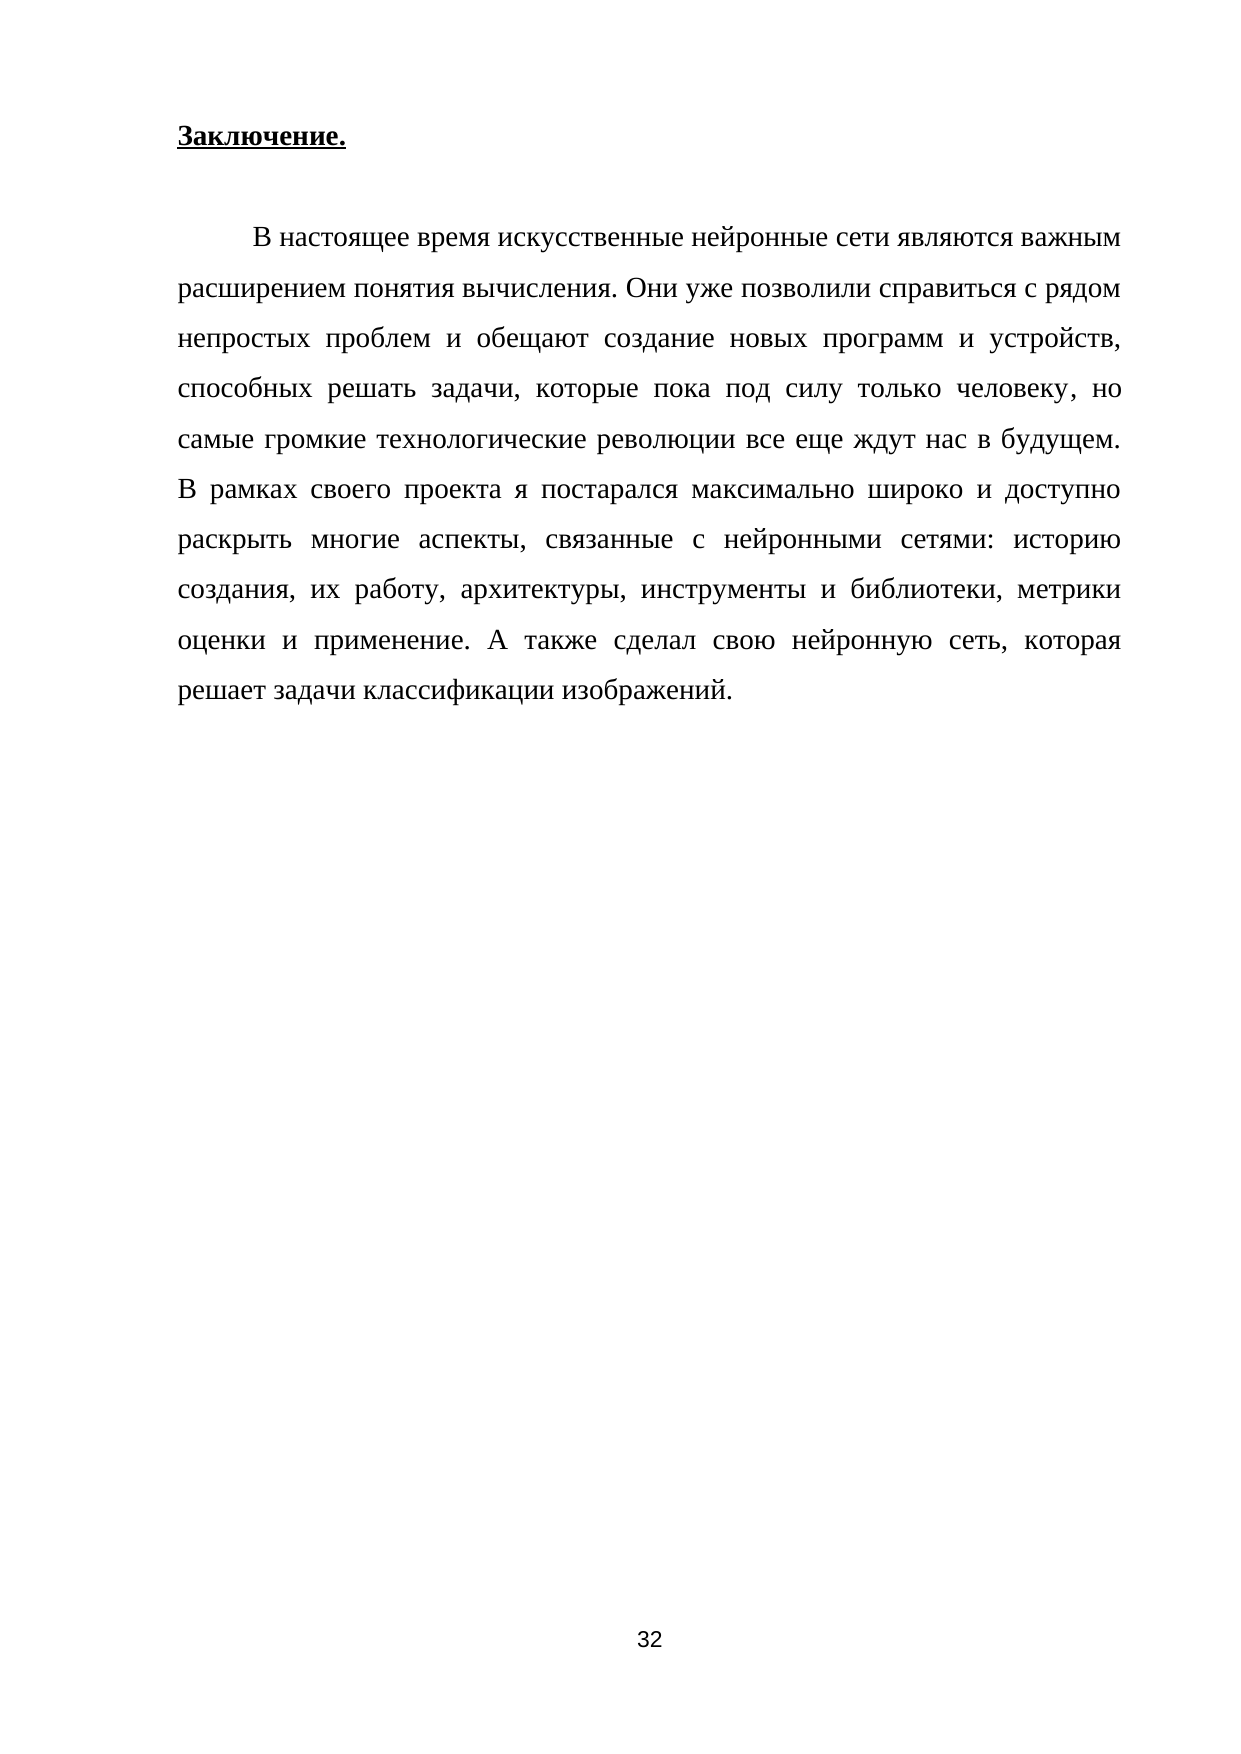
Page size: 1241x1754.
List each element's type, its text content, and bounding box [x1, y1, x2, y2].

text В настоящее время искусственные нейронные сети являются важным расширением понятия вычисления. Они уже позволили справиться с рядом непростых проблем и обещают создание новых программ и устройств, способных решать задачи, которые пока под силу только человеку, но самые громкие технологические революции все еще ждут нас в будущем. В рамках своего проекта я постарался максимально широко и доступно раскрыть многие аспекты, связанные с нейронными сетями: историю создания, их работу, архитектуры, инструменты и библиотеки, метрики оценки и применение. А также сделал свою нейронную сеть, которая решает задачи классификации изображений. [177, 219, 1122, 706]
text Заключение. [177, 118, 1122, 152]
